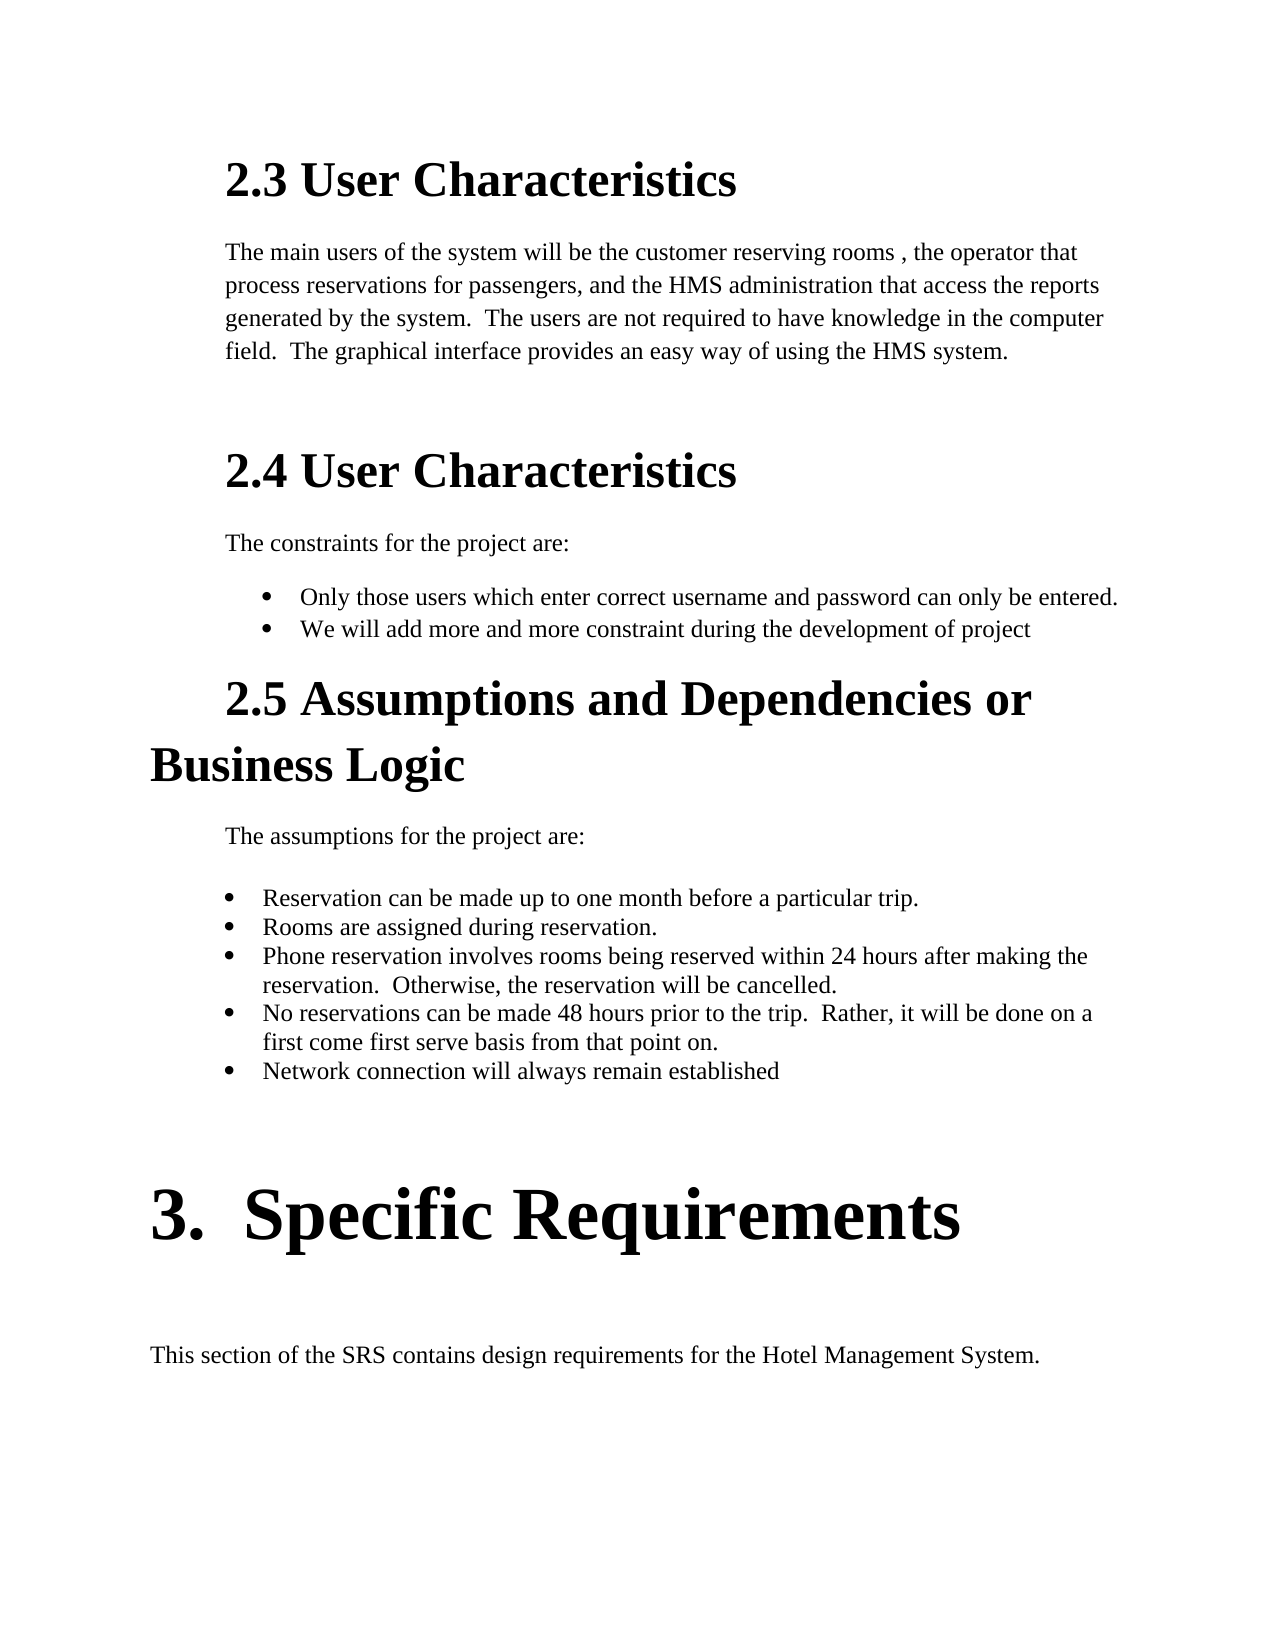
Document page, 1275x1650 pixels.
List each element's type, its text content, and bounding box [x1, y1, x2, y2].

text 2.4 User Characteristics [150, 441, 1125, 498]
text 2.5 Assumptions and Dependencies or Business Logic [150, 668, 1125, 792]
list Phone reservation involves rooms being reserved within 24 hours after making the reservation. Otherwise, the reservation will be cancelled. [225, 941, 1125, 998]
text This section of the SRS contains design requirements for the Hotel Management System. [150, 1341, 1125, 1369]
list Network connection will always remain established [225, 1056, 1125, 1085]
text The assumptions for the project are: [150, 821, 1125, 850]
text The main users of the system will be the customer reserving rooms , the operator that process reservations for passengers, and the HMS administration that access the reports generated by the system. The users are not required to have knowledge in the computer field. The graphical interface provides an easy way of using the HMS system. [225, 237, 1125, 365]
text 2.3 User Characteristics [150, 150, 1125, 207]
list We will add more and more constraint during the development of project [262, 614, 1125, 643]
list Reservation can be made up to one month before a particular trip. [225, 883, 1125, 912]
list No reservations can be made 48 hours prior to the trip. Rather, it will be done on a first come first serve basis from that point on. [225, 998, 1125, 1056]
text 3. Specific Requirements [150, 1169, 1125, 1256]
text The constraints for the project are: [150, 528, 1125, 556]
list Rooms are assigned during reservation. [225, 912, 1125, 941]
list Only those users which enter correct username and password can only be entered. [262, 582, 1125, 610]
